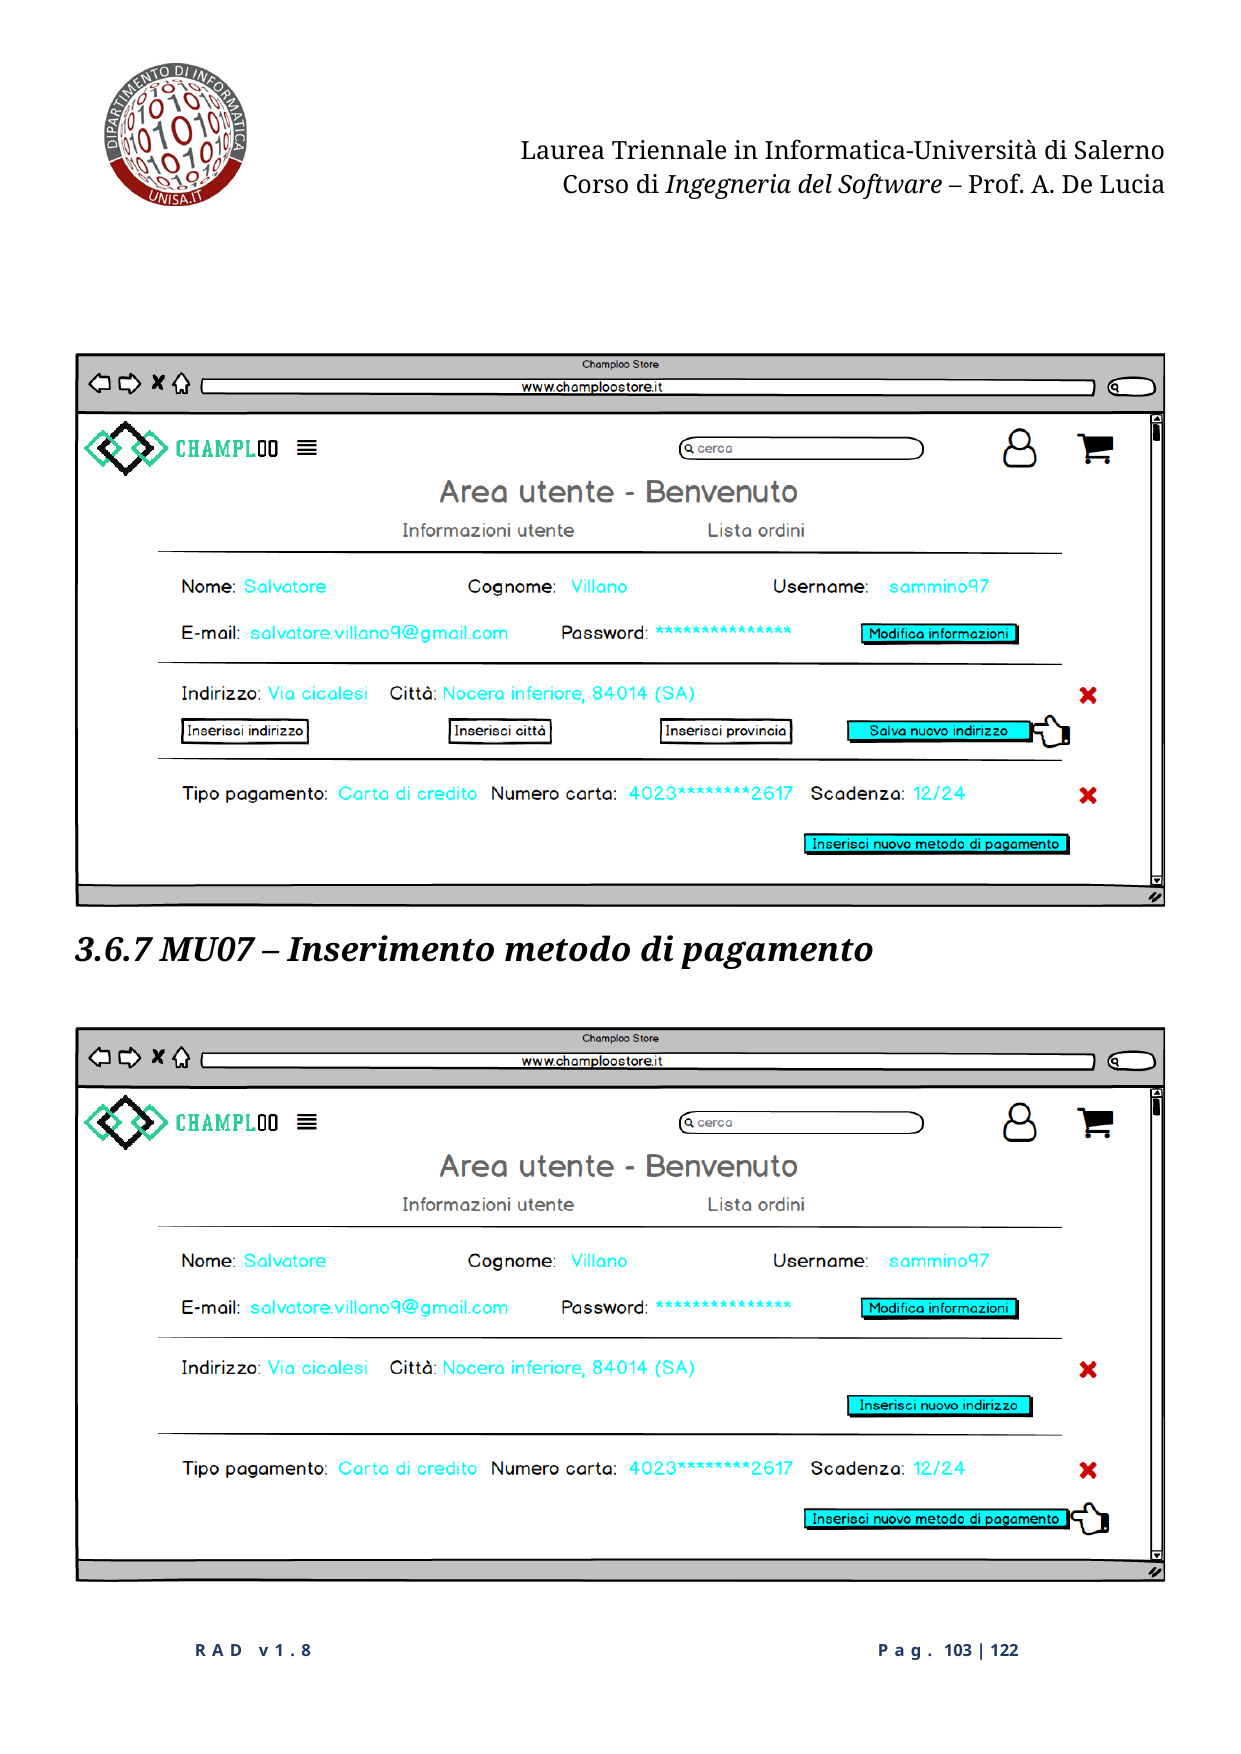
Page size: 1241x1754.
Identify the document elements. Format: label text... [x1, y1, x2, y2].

picture [75, 353, 1166, 907]
picture [75, 1027, 1166, 1582]
picture [104, 63, 247, 206]
subtitle 3.6.7 MU07 – Inserimento metodo di pagamento [75, 926, 1165, 971]
